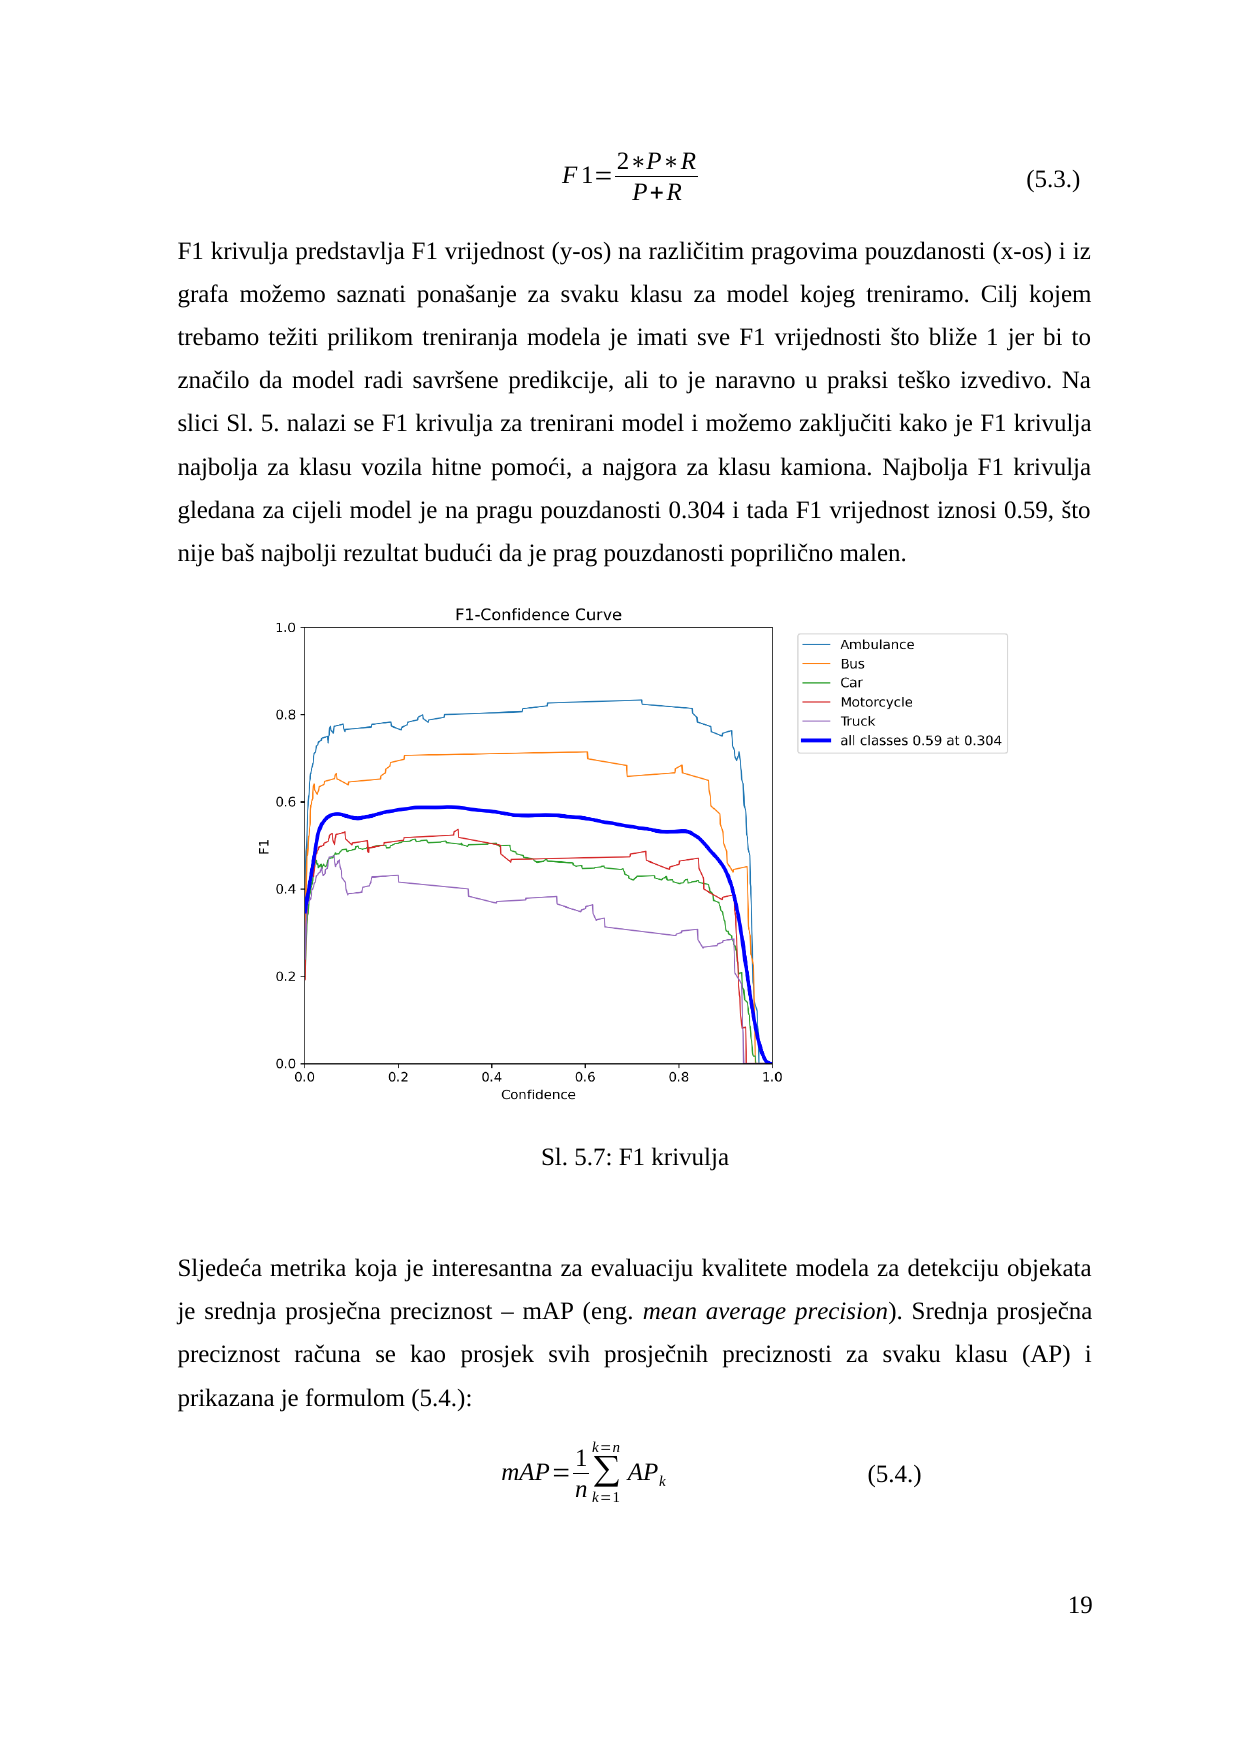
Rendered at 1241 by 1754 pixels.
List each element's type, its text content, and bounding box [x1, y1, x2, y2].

text (5.3.) [546, 148, 1092, 207]
text (5.4.) [472, 1438, 1092, 1506]
text Sljedeća metrika koja je interesantna za evaluaciju kvalitete modela za detekciju objekata je srednja prosječna preciznost – mAP (eng. mean average precision). Srednja prosječna preciznost računa se kao prosjek svih prosječnih preciznosti za svaku klasu (AP) i prikazana je formulom (5.4.): [177, 1253, 1092, 1411]
picture [243, 593, 1027, 1116]
text F1 krivulja predstavlja F1 vrijednost (y-os) na različitim pragovima pouzdanosti (x-os) i iz grafa možemo saznati ponašanje za svaku klasu za model kojeg treniramo. Cilj kojem trebamo težiti prilikom treniranja modela je imati sve F1 vrijednosti što bliže 1 jer bi to značilo da model radi savršene predikcije, ali to je naravno u praksi teško izvedivo. Na slici Sl. 5.7 nalazi se F1 krivulja za trenirani model i možemo zaključiti kako je F1 krivulja najbolja za klasu vozila hitne pomoći, a najgora za klasu kamiona. Najbolja F1 krivulja gledana za cijeli model je na pragu pouzdanosti 0.304 i tada F1 vrijednost iznosi 0.59, što nije baš najbolji rezultat budući da je prag pouzdanosti poprilično malen. [177, 236, 1092, 567]
text Sl. 5.7: F1 krivulja [177, 1142, 1092, 1171]
